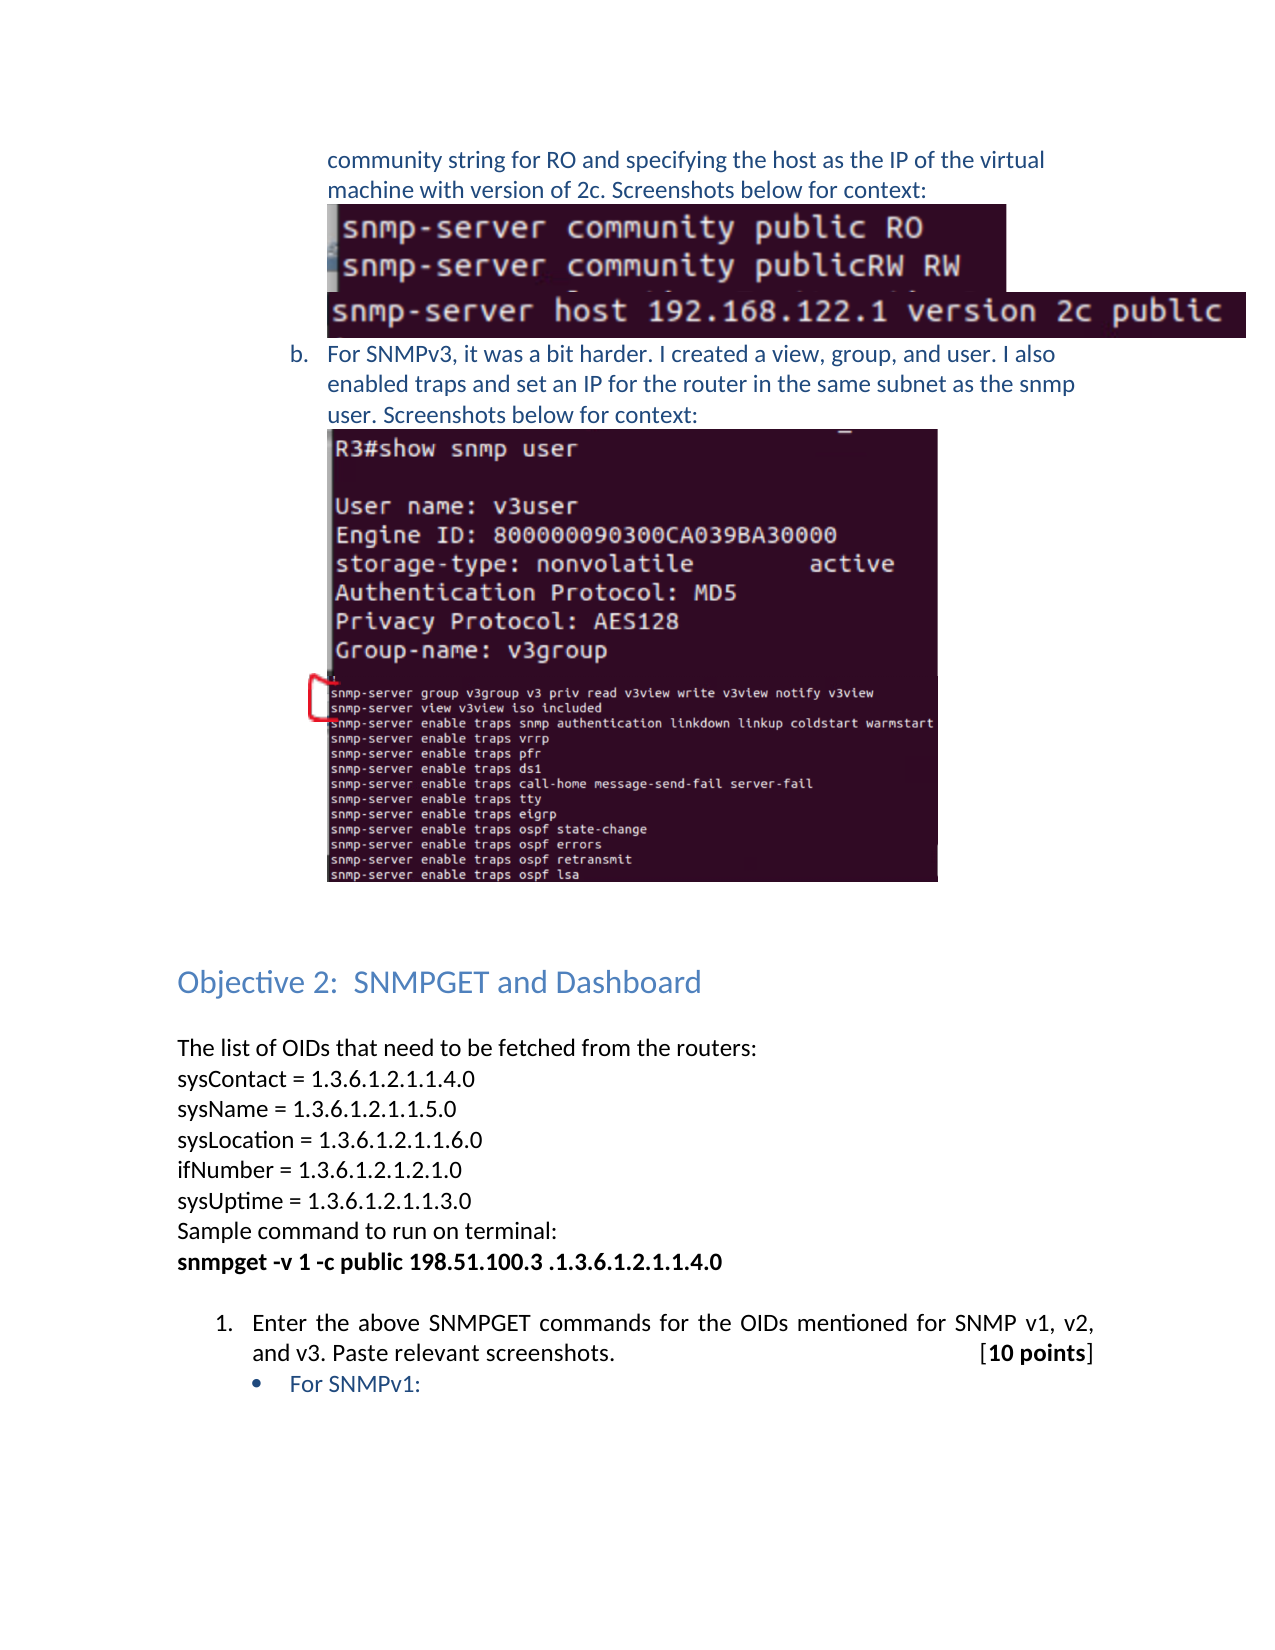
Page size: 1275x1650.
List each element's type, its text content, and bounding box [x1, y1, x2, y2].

picture [327, 204, 1246, 338]
text ifNumber = 1.3.6.1.2.1.2.1.0 [177, 1154, 1096, 1185]
text sysContact = 1.3.6.1.2.1.1.4.0 [177, 1063, 1096, 1093]
picture [308, 429, 938, 882]
list Enter the above SNMPGET commands for the OIDs mentioned for SNMP v1, v2, and v3. Paste relevant screenshots. [10 points] [214, 1307, 1096, 1368]
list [289, 144, 1096, 205]
text sysLocation = 1.3.6.1.2.1.1.6.0 [177, 1124, 1096, 1154]
list For SNMPv3, it was a bit harder. I created a view, group, and user. I also enabled traps and set an IP for the router in the same subnet as the snmp user. Screenshots below for context: [289, 338, 1096, 429]
text snmpget -v 1 -c public 198.51.100.3 .1.3.6.1.2.1.1.4.0 [177, 1246, 1096, 1276]
text sysName = 1.3.6.1.2.1.1.5.0 [177, 1093, 1096, 1124]
text Sample command to run on terminal: [177, 1215, 1096, 1246]
list For SNMPv1: [252, 1368, 1096, 1398]
text sysUptime = 1.3.6.1.2.1.1.3.0 [177, 1185, 1096, 1215]
subtitle Objective 2: SNMPGET and Dashboard [177, 961, 1096, 1002]
text The list of OIDs that need to be fetched from the routers: [177, 1032, 1096, 1063]
